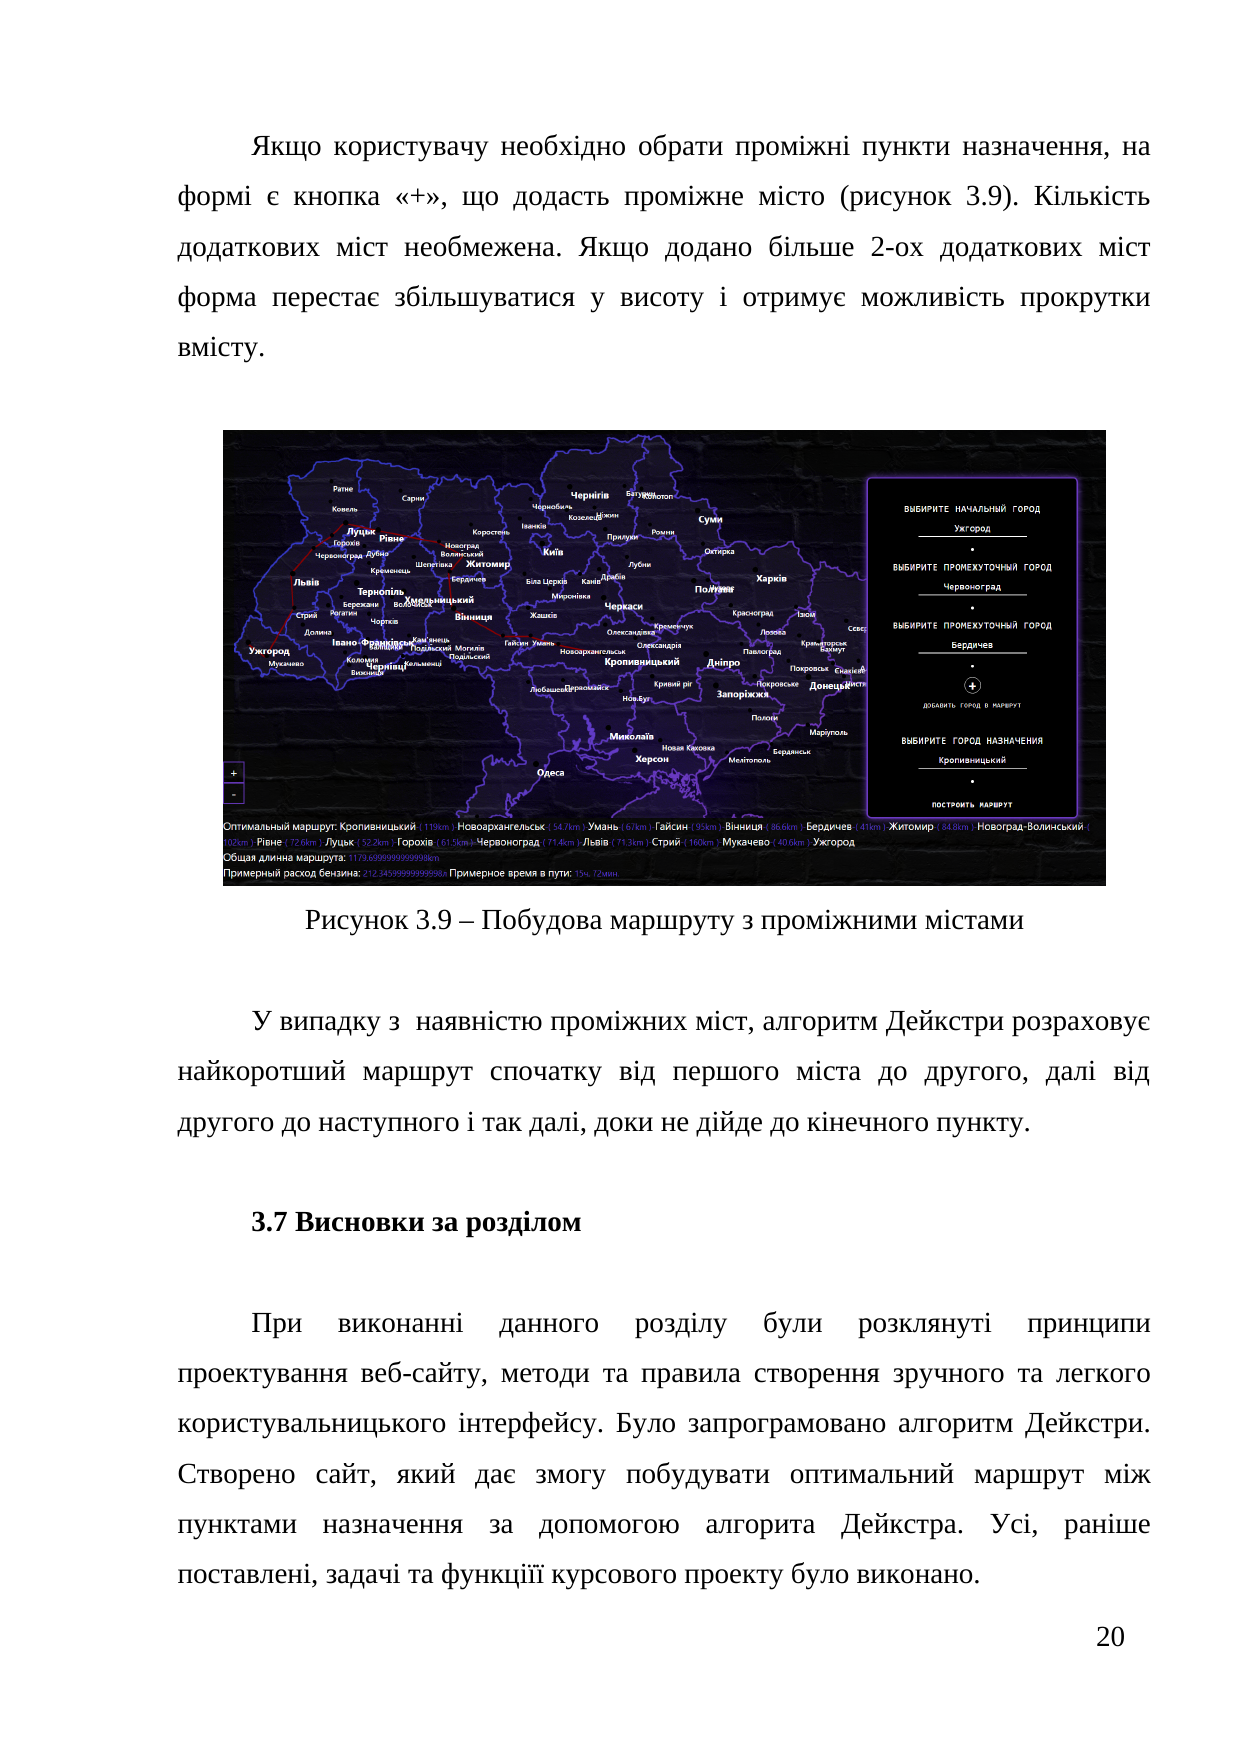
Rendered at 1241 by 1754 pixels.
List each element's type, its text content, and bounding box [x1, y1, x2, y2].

picture [223, 430, 1106, 886]
subtitle 3.7 Висновки за розділом [177, 1204, 1152, 1238]
text Якщо користувачу необхідно обрати проміжні пункти назначення, на формі є кнопка «+», що додасть проміжне місто (рисунок 3.9). Кількість додаткових міст необмежена. Якщо додано більше 2-ох додаткових міст форма перестає збільшуватися у висоту і отримує можливість прокрутки вмісту. [177, 128, 1152, 363]
text У випадку з наявністю проміжних міст, алгоритм Дейкстри розраховує найкоротший маршрут спочатку від першого міста до другого, далі від другого до наступного і так далі, доки не дійде до кінечного пункту. [177, 1003, 1152, 1137]
text Рисунок 3.9 – Побудова маршруту з проміжними містами [177, 902, 1152, 936]
text При виконанні данного розділу були розклянуті принципи проектування веб-сайту, методи та правила створення зручного та легкого користувальницького інтерфейсу. Було запрограмовано алгоритм Дейкстри. Створено сайт, який дає змогу побудувати оптимальний маршрут між пунктами назначення за допомогою алгорита Дейкстра. Усі, раніше поставлені, задачі та функціїї курсового проекту було виконано. [177, 1305, 1152, 1590]
